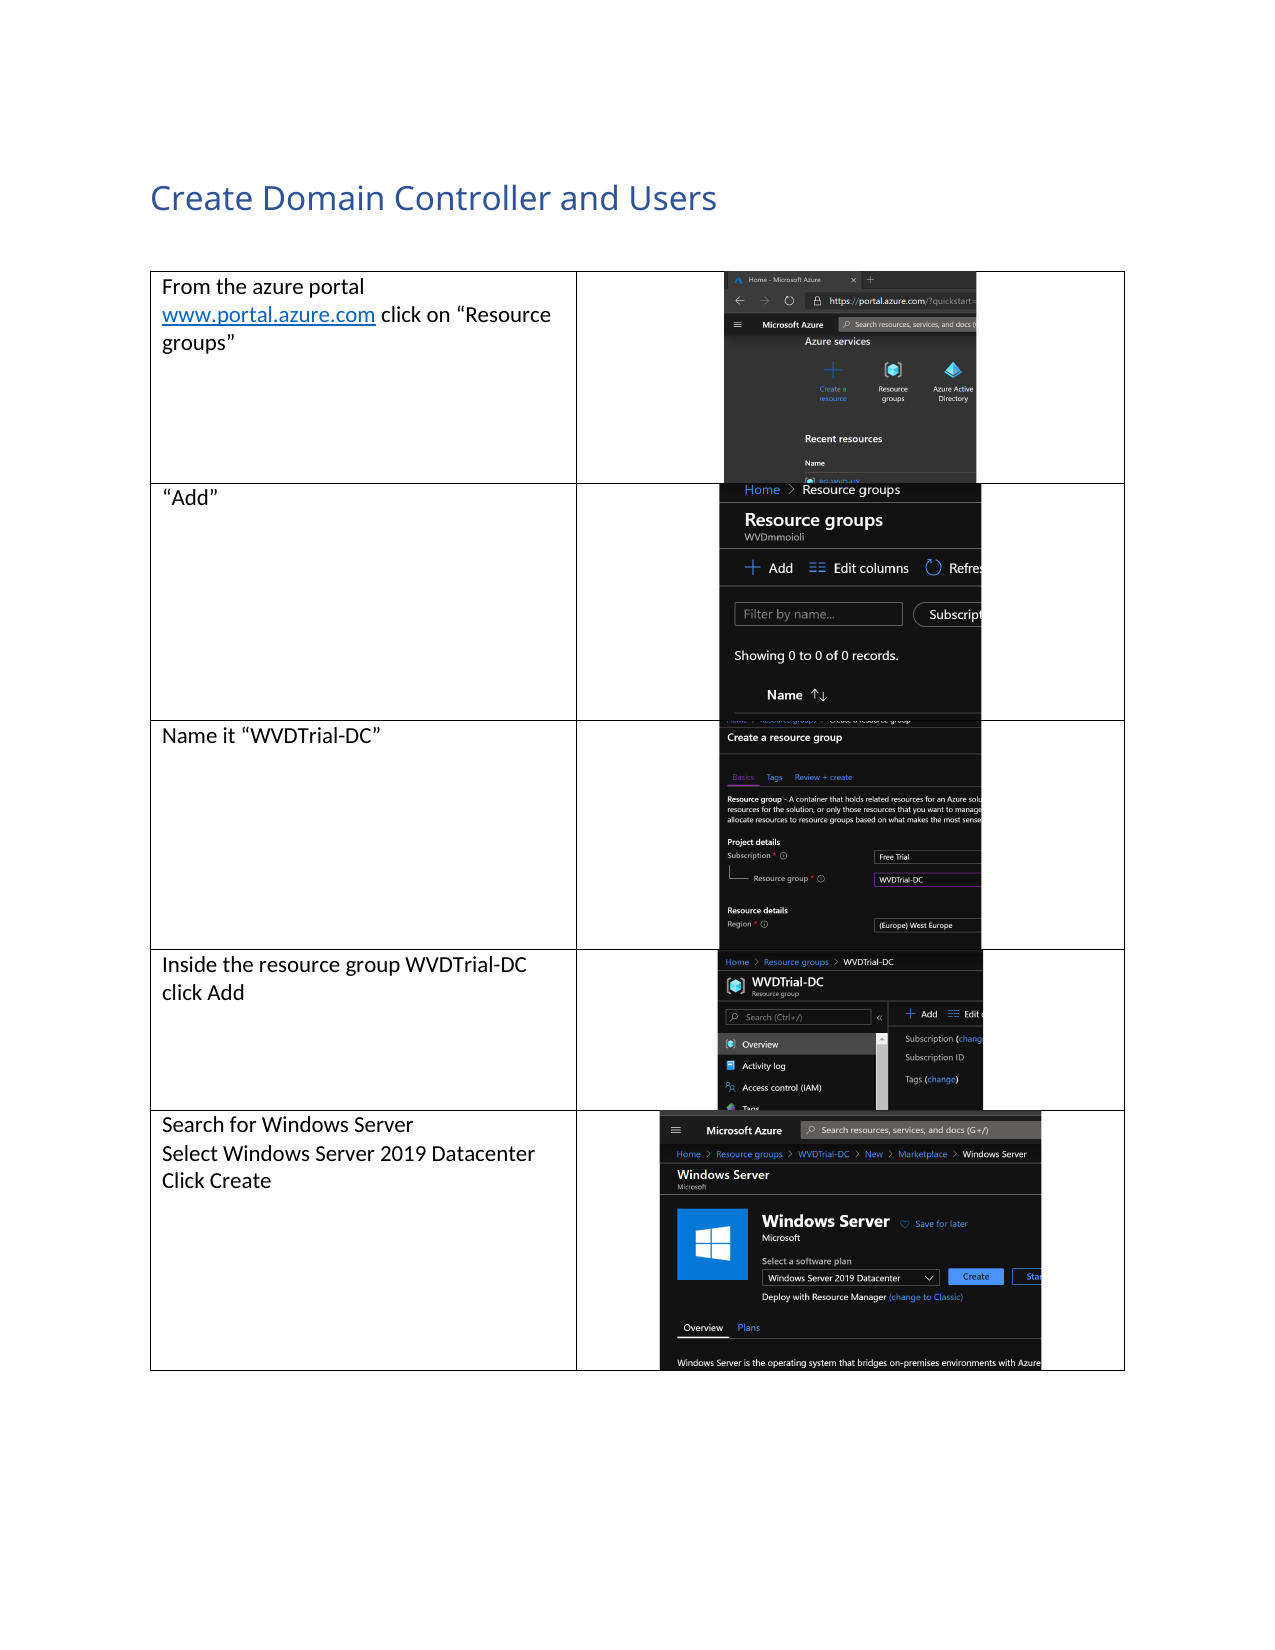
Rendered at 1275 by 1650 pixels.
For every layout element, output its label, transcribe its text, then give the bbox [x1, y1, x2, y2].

table_cell “Add” [151, 484, 576, 720]
table_cell Inside the resource group WVDTrial-DC click Add [151, 950, 576, 1109]
table_header [577, 272, 724, 482]
subtitle Create Domain Controller and Users [150, 175, 1125, 220]
table_cell [577, 484, 719, 720]
table_cell [577, 950, 717, 1109]
table_cell [577, 1111, 659, 1370]
table_header From the azure portal www.portal.azure.com click on “Resource groups” [151, 272, 576, 482]
table_cell [982, 721, 1124, 949]
table_cell Search for Windows Server Select Windows Server 2019 Datacenter Click Create [151, 1111, 576, 1370]
picture [719, 271, 982, 720]
table_header [977, 272, 1124, 482]
picture [719, 721, 982, 949]
table_cell Name it “WVDTrial-DC” [151, 721, 576, 949]
table_cell [1042, 1111, 1124, 1370]
picture [659, 950, 1042, 1371]
table_cell [984, 950, 1124, 1109]
table_cell [577, 721, 719, 949]
table_cell [982, 484, 1124, 720]
